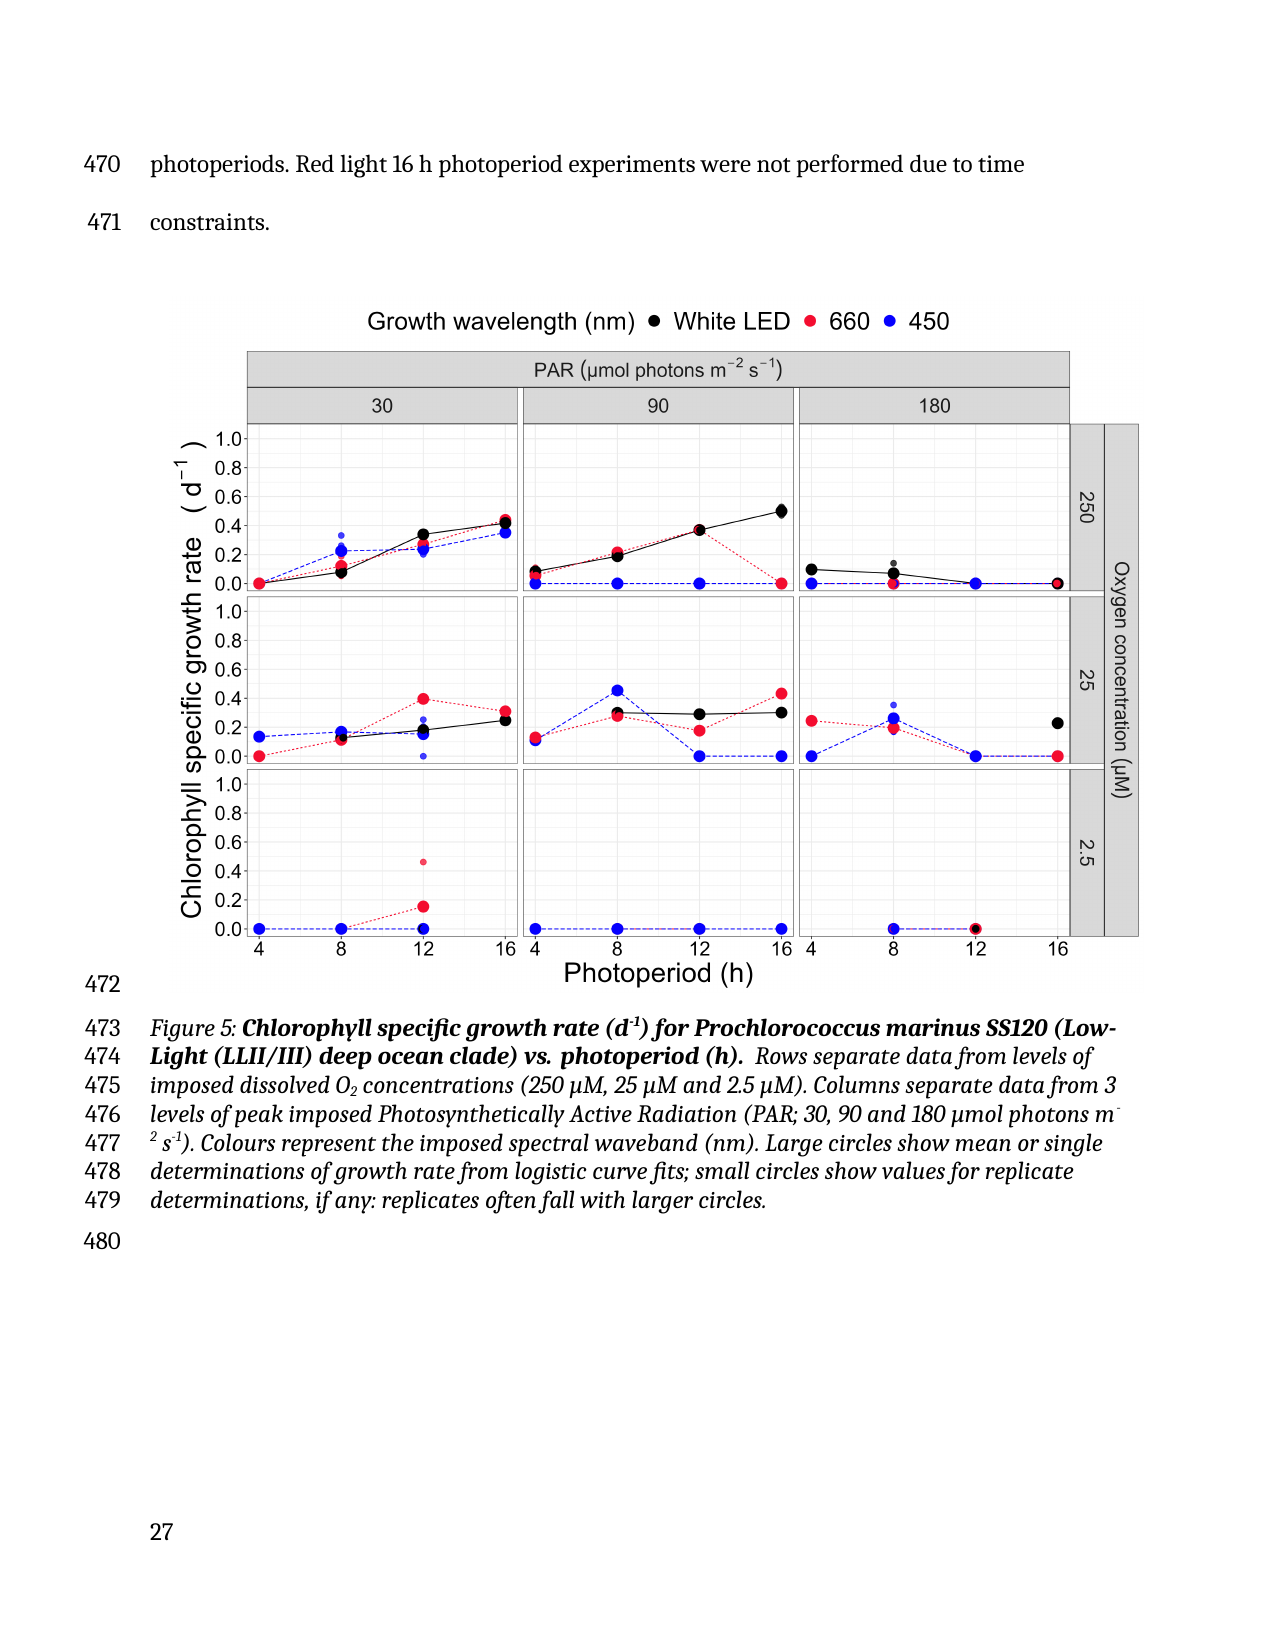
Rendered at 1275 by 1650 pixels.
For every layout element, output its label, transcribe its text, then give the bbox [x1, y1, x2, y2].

picture [168, 296, 1144, 993]
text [150, 150, 1125, 236]
text Figure 5: Chlorophyll specific growth rate (d-1) for Prochlorococcus marinus SS120 (Low-Light (LLII/III) deep ocean clade) vs. photoperiod (h). Rows separate data from levels of imposed dissolved O2 concentrations (250 µM, 25 µM and 2.5 µM). Columns separate data from 3 levels of peak imposed Photosynthetically Active Radiation (PAR; 30, 90 and 180 µmol photons m-2 s-1). Colours represent the imposed spectral waveband (nm). Large circles show mean or single determinations of growth rate from logistic curve fits; small circles show values for replicate determinations, if any: replicates often fall with larger circles. [150, 1013, 1125, 1215]
